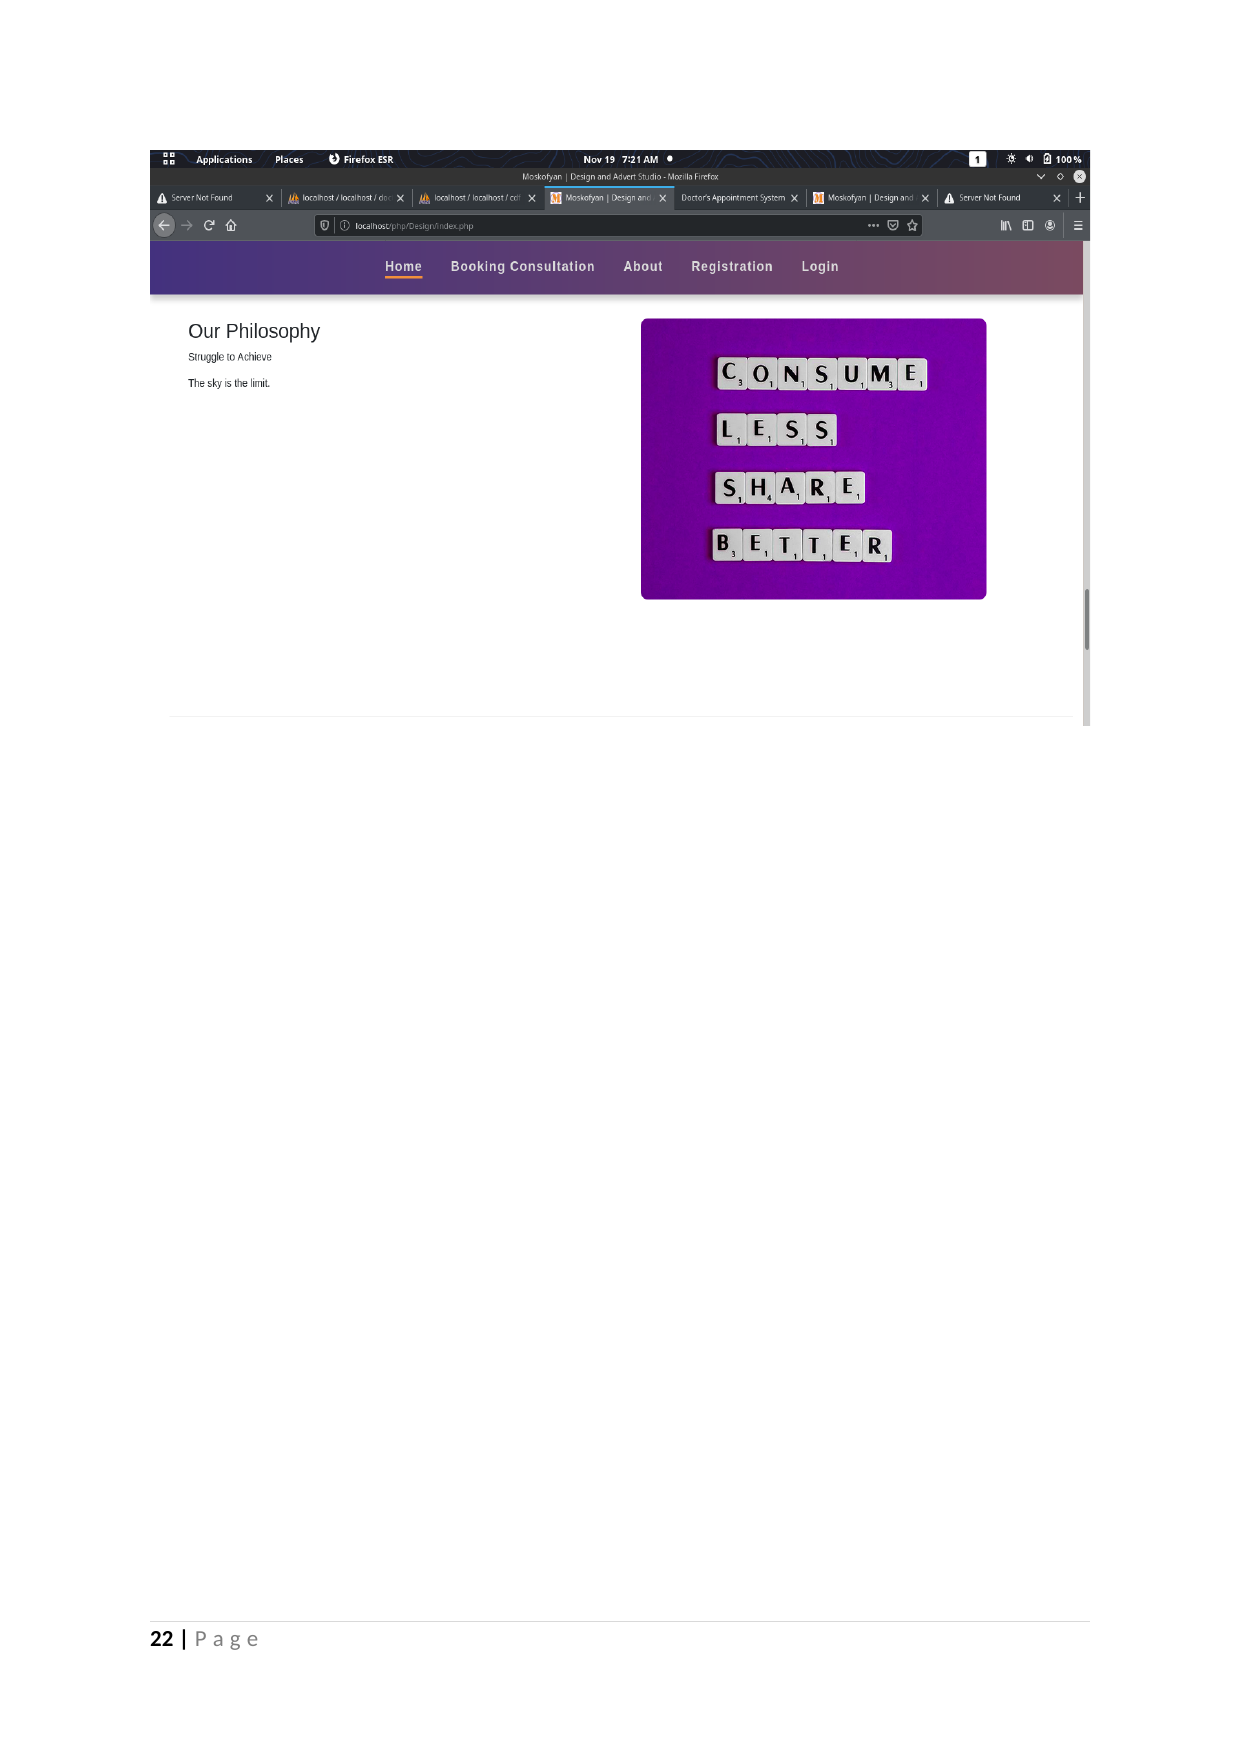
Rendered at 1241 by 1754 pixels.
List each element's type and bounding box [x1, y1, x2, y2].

picture [150, 150, 1091, 726]
